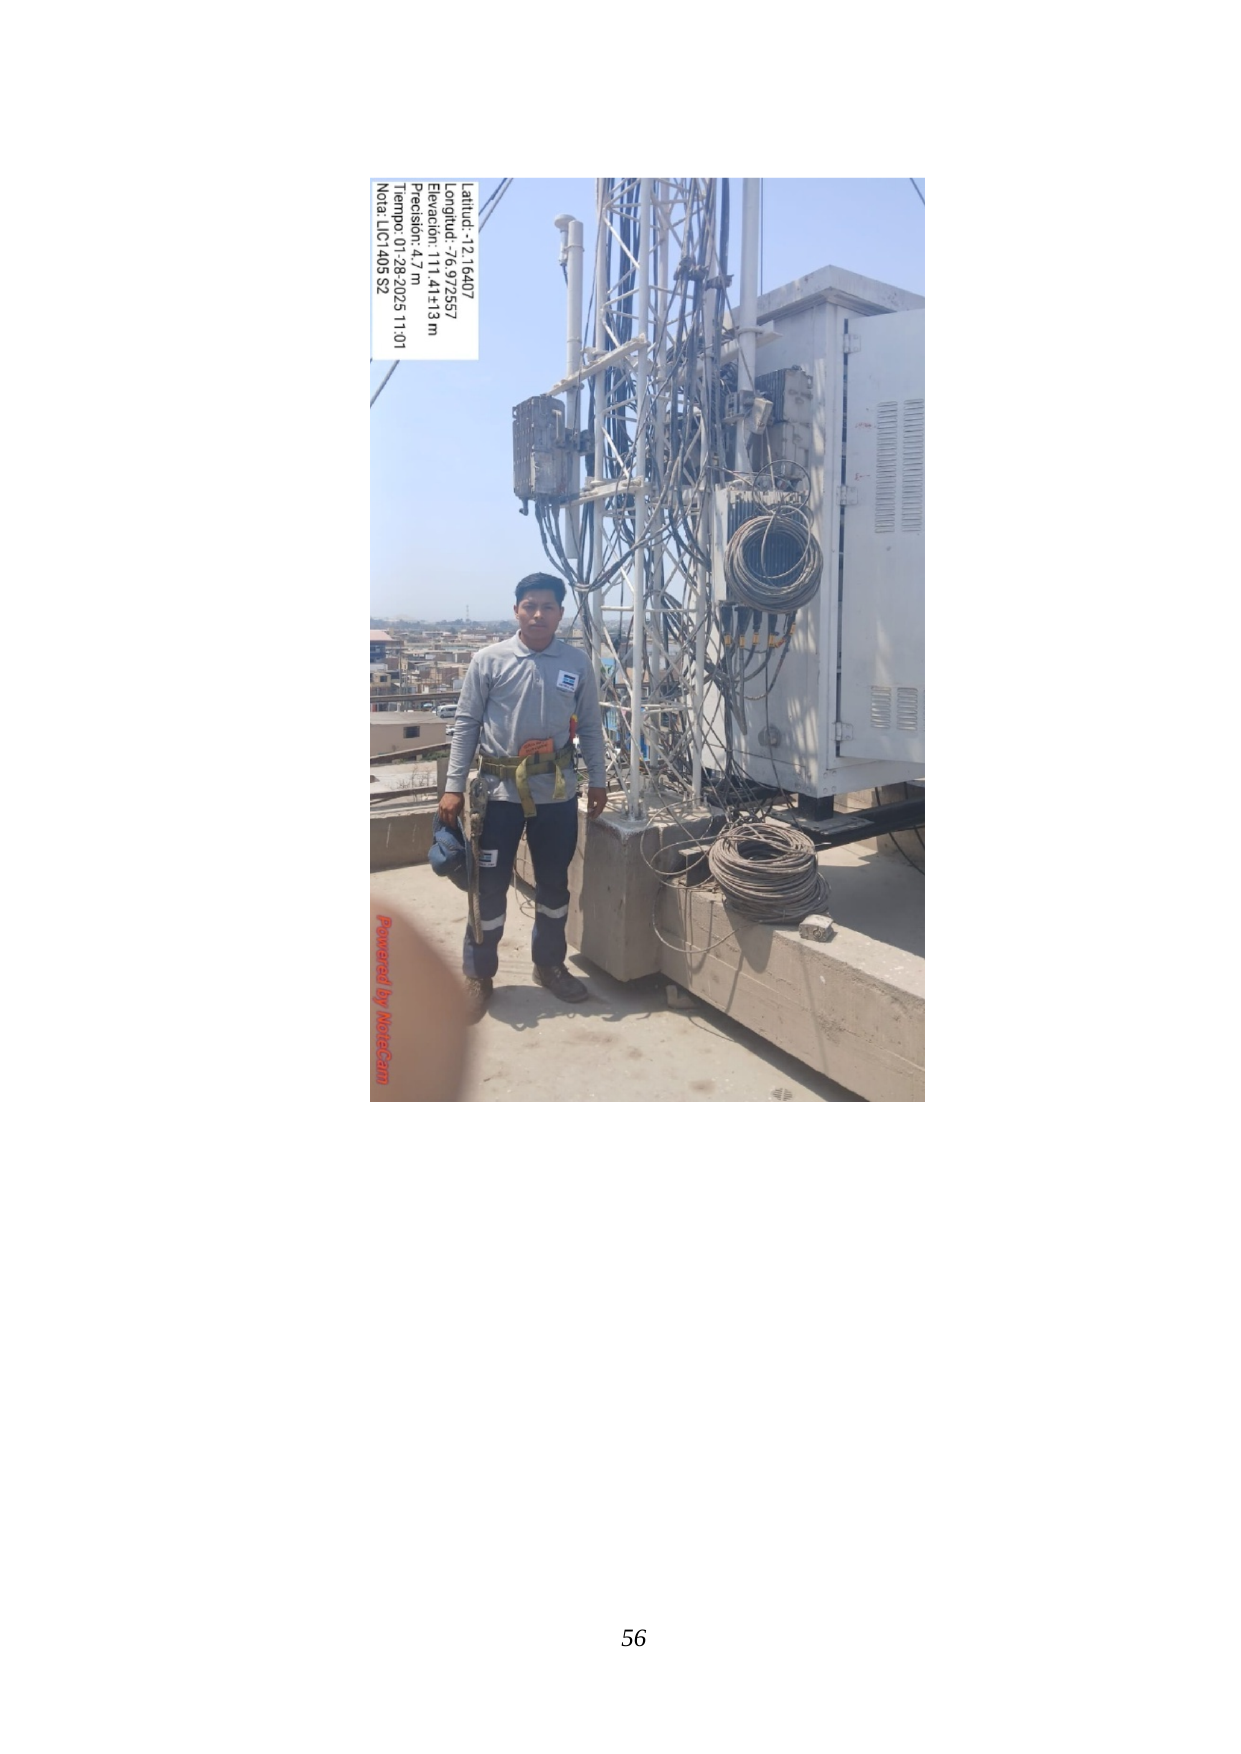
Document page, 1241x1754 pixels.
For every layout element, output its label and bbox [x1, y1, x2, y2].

picture [370, 179, 925, 1101]
